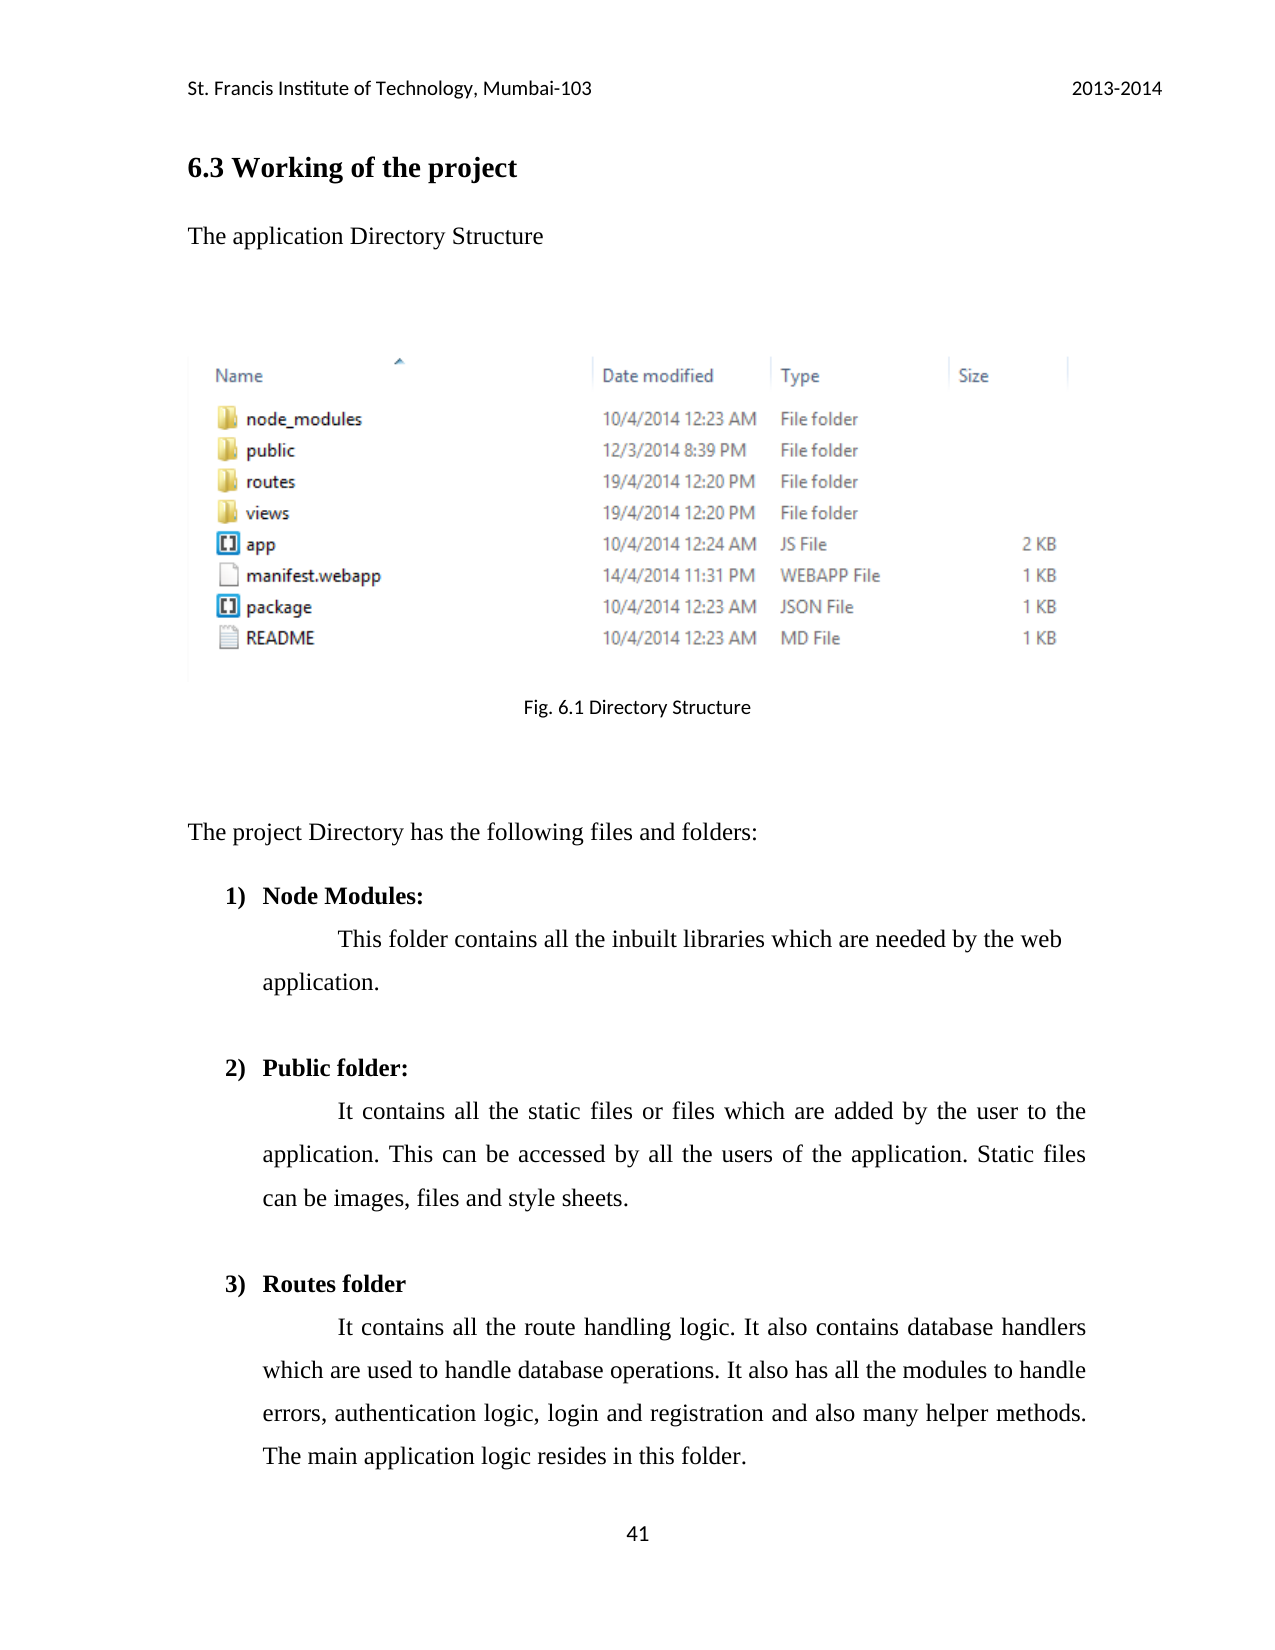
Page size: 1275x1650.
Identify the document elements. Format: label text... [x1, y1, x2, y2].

text 6.3 Working of the project [187, 150, 1087, 183]
list This folder contains all the inbuilt libraries which are needed by the web application. [262, 924, 1087, 996]
picture [187, 349, 1088, 682]
list It contains all the route handling logic. It also contains database handlers which are used to handle database operations. It also has all the modules to handle errors, authentication logic, login and registration and also many helper methods. The main application logic resides in this folder. [262, 1312, 1087, 1470]
list Node Modules: [225, 881, 1087, 909]
list It contains all the static files or files which are added by the user to the application. This can be accessed by all the users of the application. Static files can be images, files and style sheets. [262, 1096, 1087, 1211]
text The project Directory has the following files and folders: [187, 817, 1087, 846]
text Fig. 6.1 Directory Structure [187, 682, 1087, 719]
text The application Directory Structure [187, 221, 1087, 250]
list Public folder: [225, 1053, 1087, 1082]
list Routes folder [225, 1269, 1087, 1298]
